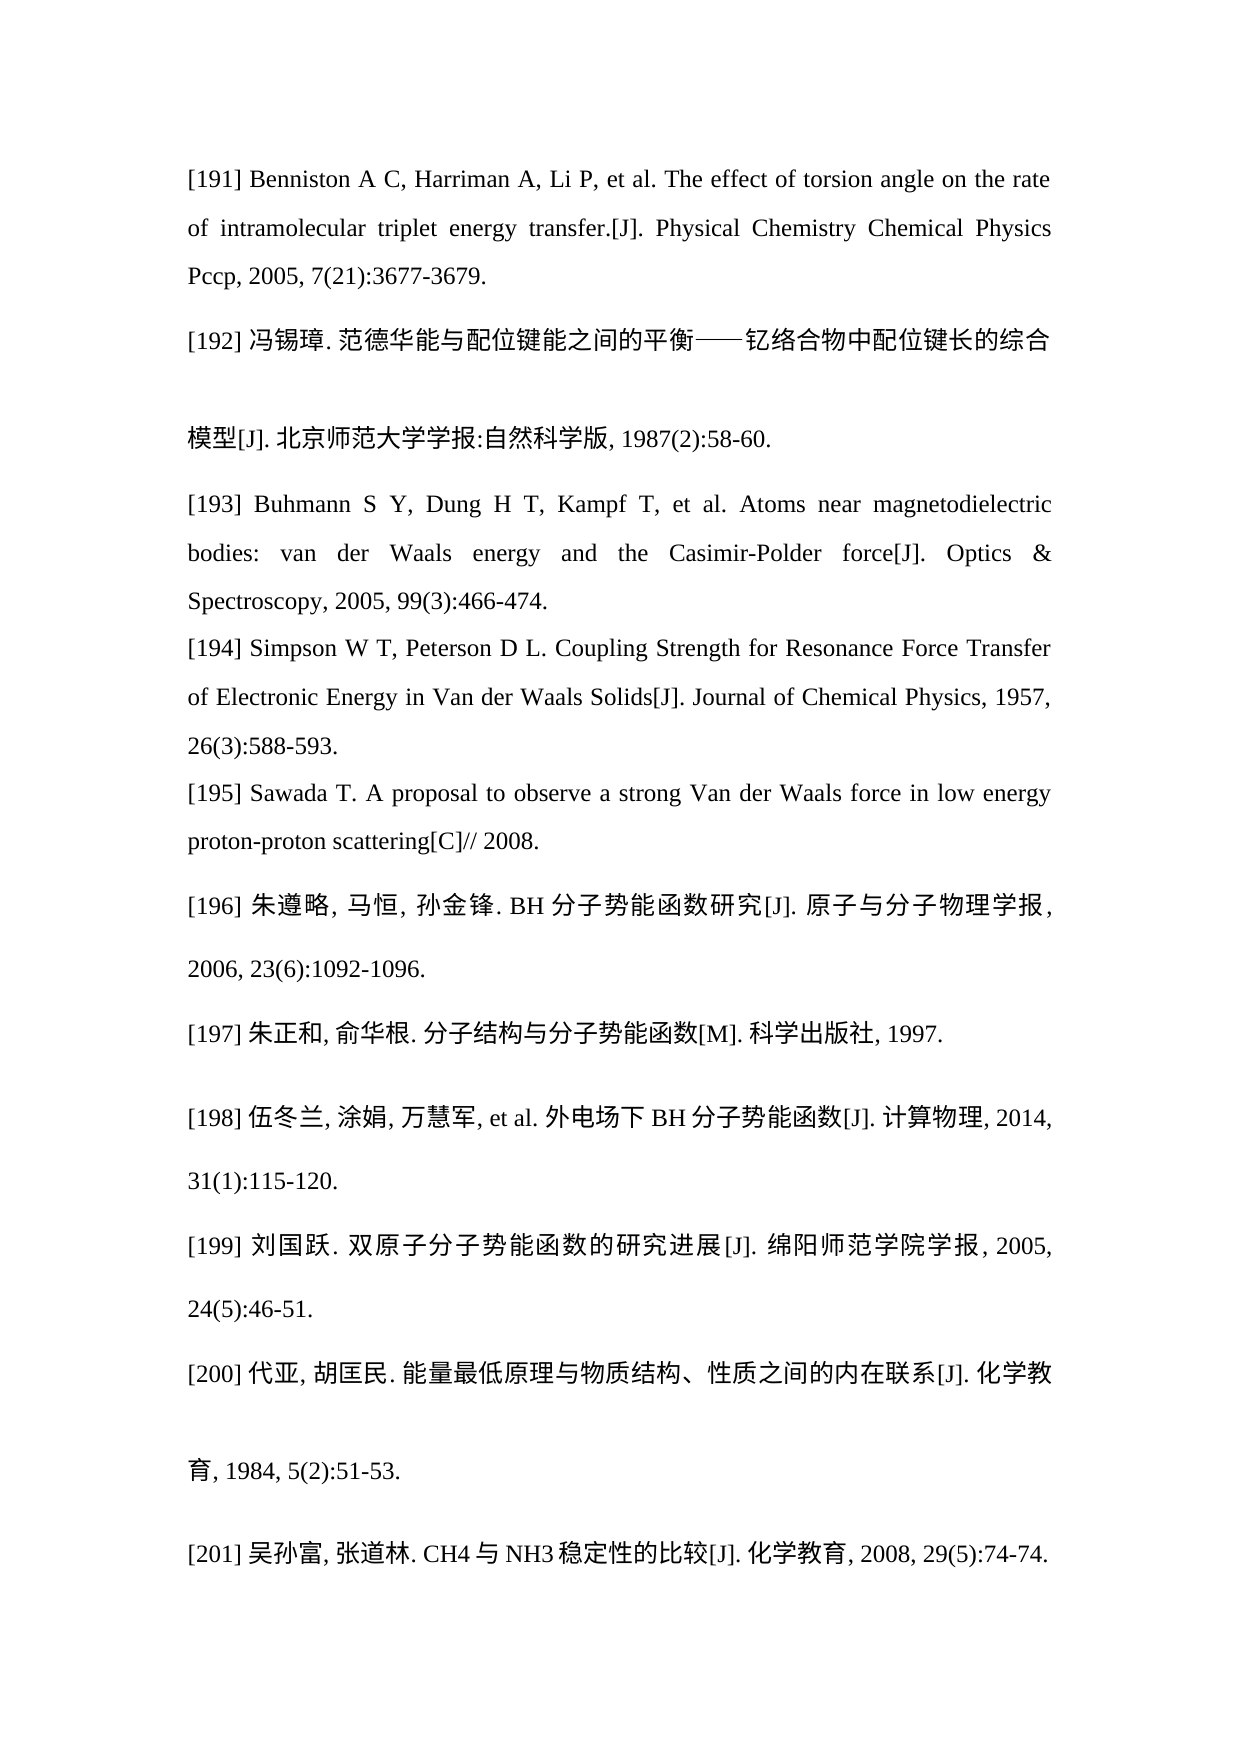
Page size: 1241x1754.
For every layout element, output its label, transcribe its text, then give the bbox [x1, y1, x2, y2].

text [195] Sawada T. A proposal to observe a strong Van der Waals force in low energy proton‐proton scattering[C]// 2008. [187, 776, 1053, 857]
text [194] Simpson W T, Peterson D L. Coupling Strength for Resonance Force Transfer of Electronic Energy in Van der Waals Solids[J]. Journal of Chemical Physics, 1957, 26(3):588-593. [187, 631, 1053, 761]
text [200] 代亚, 胡匡民. 能量最低原理与物质结构、性质之间的内在联系[J]. 化学教育, 1984, 5(2):51-53. [187, 1339, 1053, 1501]
text [191] Benniston A C, Harriman A, Li P, et al. The effect of torsion angle on the rate of intramolecular triplet energy transfer.[J]. Physical Chemistry Chemical Physics Pccp, 2005, 7(21):3677-3679. [187, 162, 1053, 292]
text [192] 冯锡璋. 范德华能与配位键能之间的平衡——钇络合物中配位键长的综合模型[J]. 北京师范大学学报:自然科学版, 1987(2):58-60. [187, 306, 1053, 469]
text [197] 朱正和, 俞华根. 分子结构与分子势能函数[M]. 科学出版社, 1997. [187, 999, 1053, 1064]
text [199] 刘国跃. 双原子分子势能函数的研究进展[J]. 绵阳师范学院学报, 2005, 24(5):46-51. [187, 1211, 1053, 1324]
text [198] 伍冬兰, 涂娟, 万慧军, et al. 外电场下BH分子势能函数[J]. 计算物理, 2014, 31(1):115-120. [187, 1083, 1053, 1196]
text [196] 朱遵略, 马恒, 孙金锋. BH分子势能函数研究[J]. 原子与分子物理学报, 2006, 23(6):1092-1096. [187, 871, 1053, 985]
text [201] 吴孙富, 张道林. CH4与NH3稳定性的比较[J]. 化学教育, 2008, 29(5):74-74. [187, 1519, 1053, 1584]
text [193] Buhmann S Y, Dung H T, Kampf T, et al. Atoms near magnetodielectric bodies: van der Waals energy and the Casimir-Polder force[J]. Optics & Spectroscopy, 2005, 99(3):466-474. [187, 487, 1053, 617]
